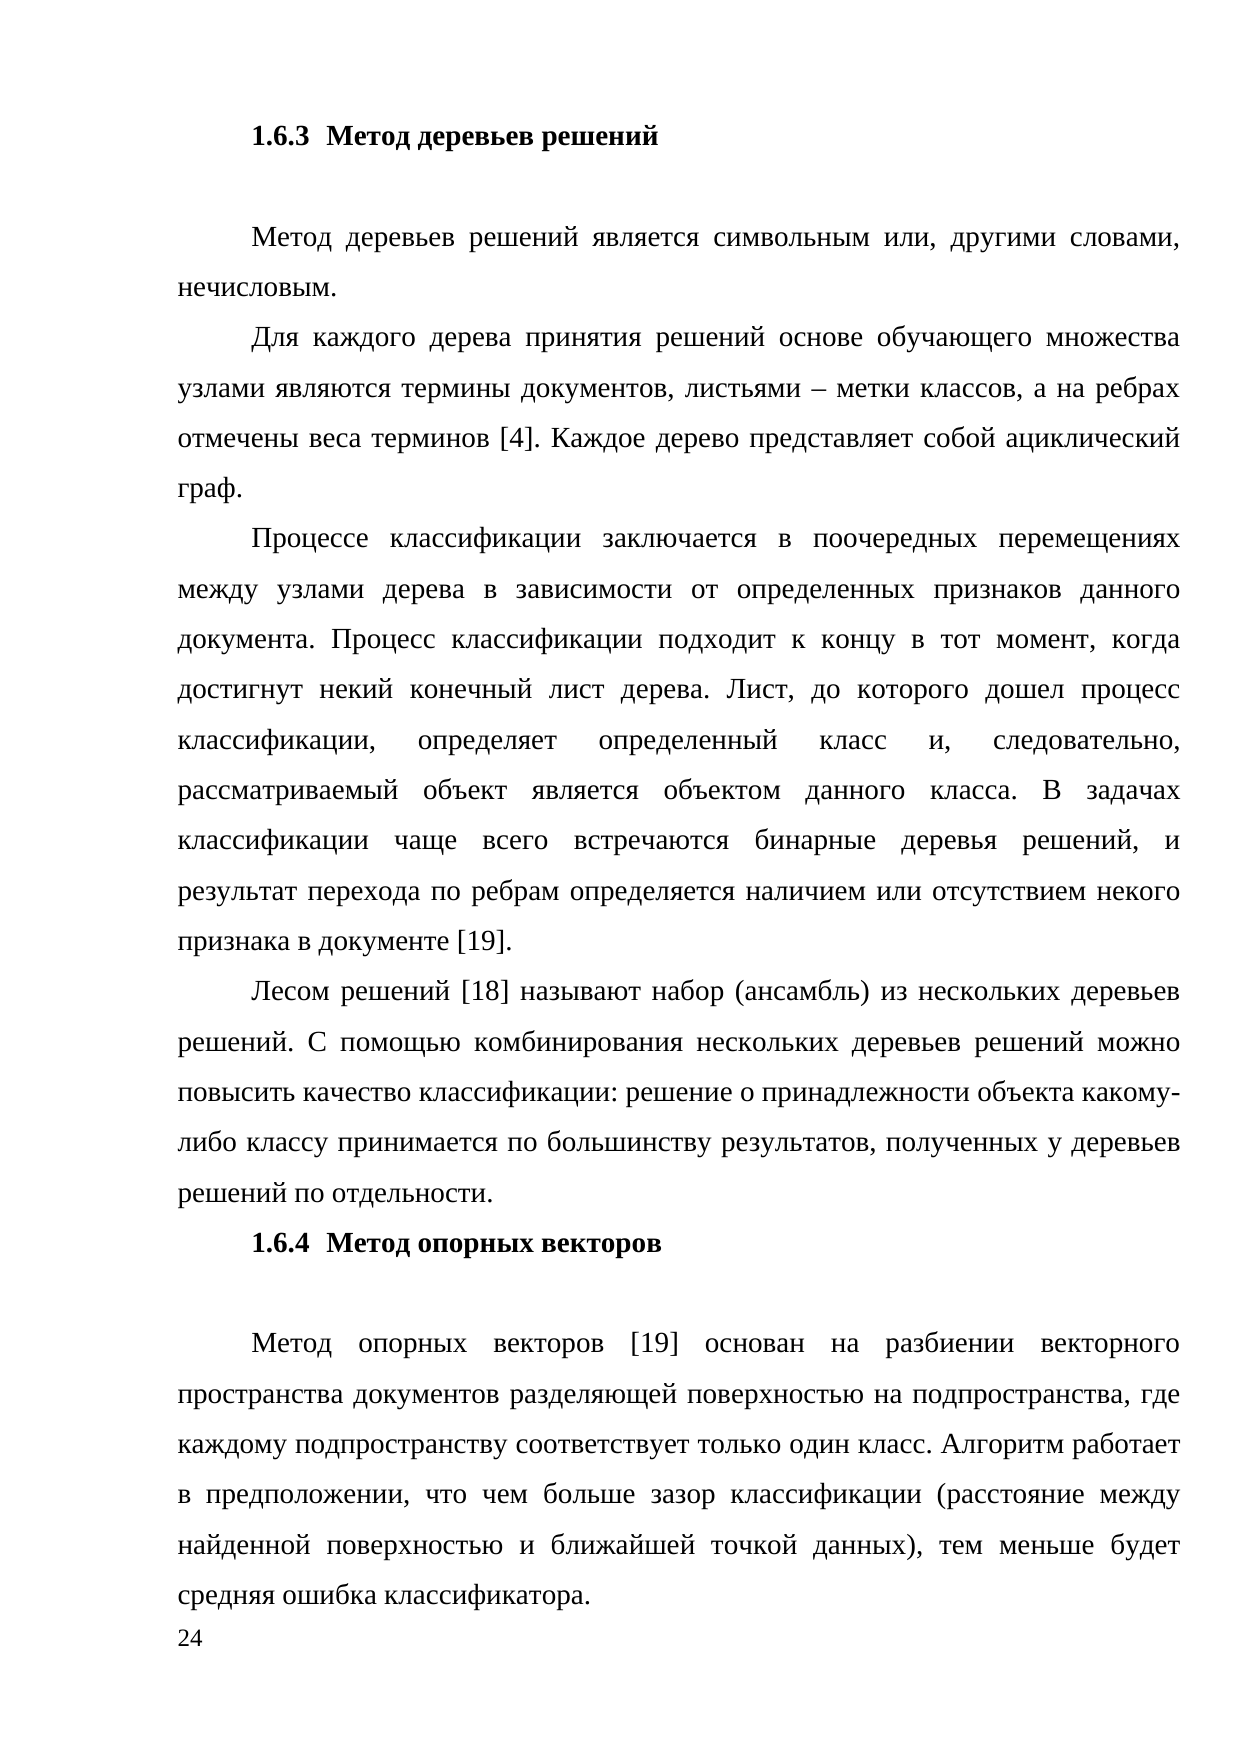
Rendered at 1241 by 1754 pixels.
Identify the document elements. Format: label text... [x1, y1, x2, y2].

text Метод опорных векторов [19] основан на разбиении векторного пространства документов разделяющей поверхностью на подпространства, где каждому подпространству соответствует только один класс. Алгоритм работает в предположении, что чем больше зазор классификации (расстояние между найденной поверхностью и ближайшей точкой данных), тем меньше будет средняя ошибка классификатора. [177, 1326, 1181, 1611]
text Процессе классификации заключается в поочередных перемещениях между узлами дерева в зависимости от определенных признаков данного документа. Процесс классификации подходит к концу в тот момент, когда достигнут некий конечный лист дерева. Лист, до которого дошел процесс классификации, определяет определенный класс и, следовательно, рассматриваемый объект является объектом данного класса. В задачах классификации чаще всего встречаются бинарные деревья решений, и результат перехода по ребрам определяется наличием или отсутствием некого признака в документе [19]. [177, 521, 1181, 957]
text Лесом решений [18] называют набор (ансамбль) из нескольких деревьев решений. С помощью комбинирования нескольких деревьев решений можно повысить качество классификации: решение о принадлежности объекта какому-либо классу принимается по большинству результатов, полученных у деревьев решений по отдельности. [177, 973, 1181, 1208]
subtitle Метод деревьев решений [251, 118, 1181, 152]
text Метод деревьев решений является символьным или, другими словами, нечисловым. [177, 219, 1181, 303]
subtitle Метод опорных векторов [251, 1225, 1181, 1258]
text Для каждого дерева принятия решений основе обучающего множества узлами являются термины документов, листьями – метки классов, а на ребрах отмечены веса терминов [4]. Каждое дерево представляет собой ациклический граф. [177, 319, 1181, 504]
